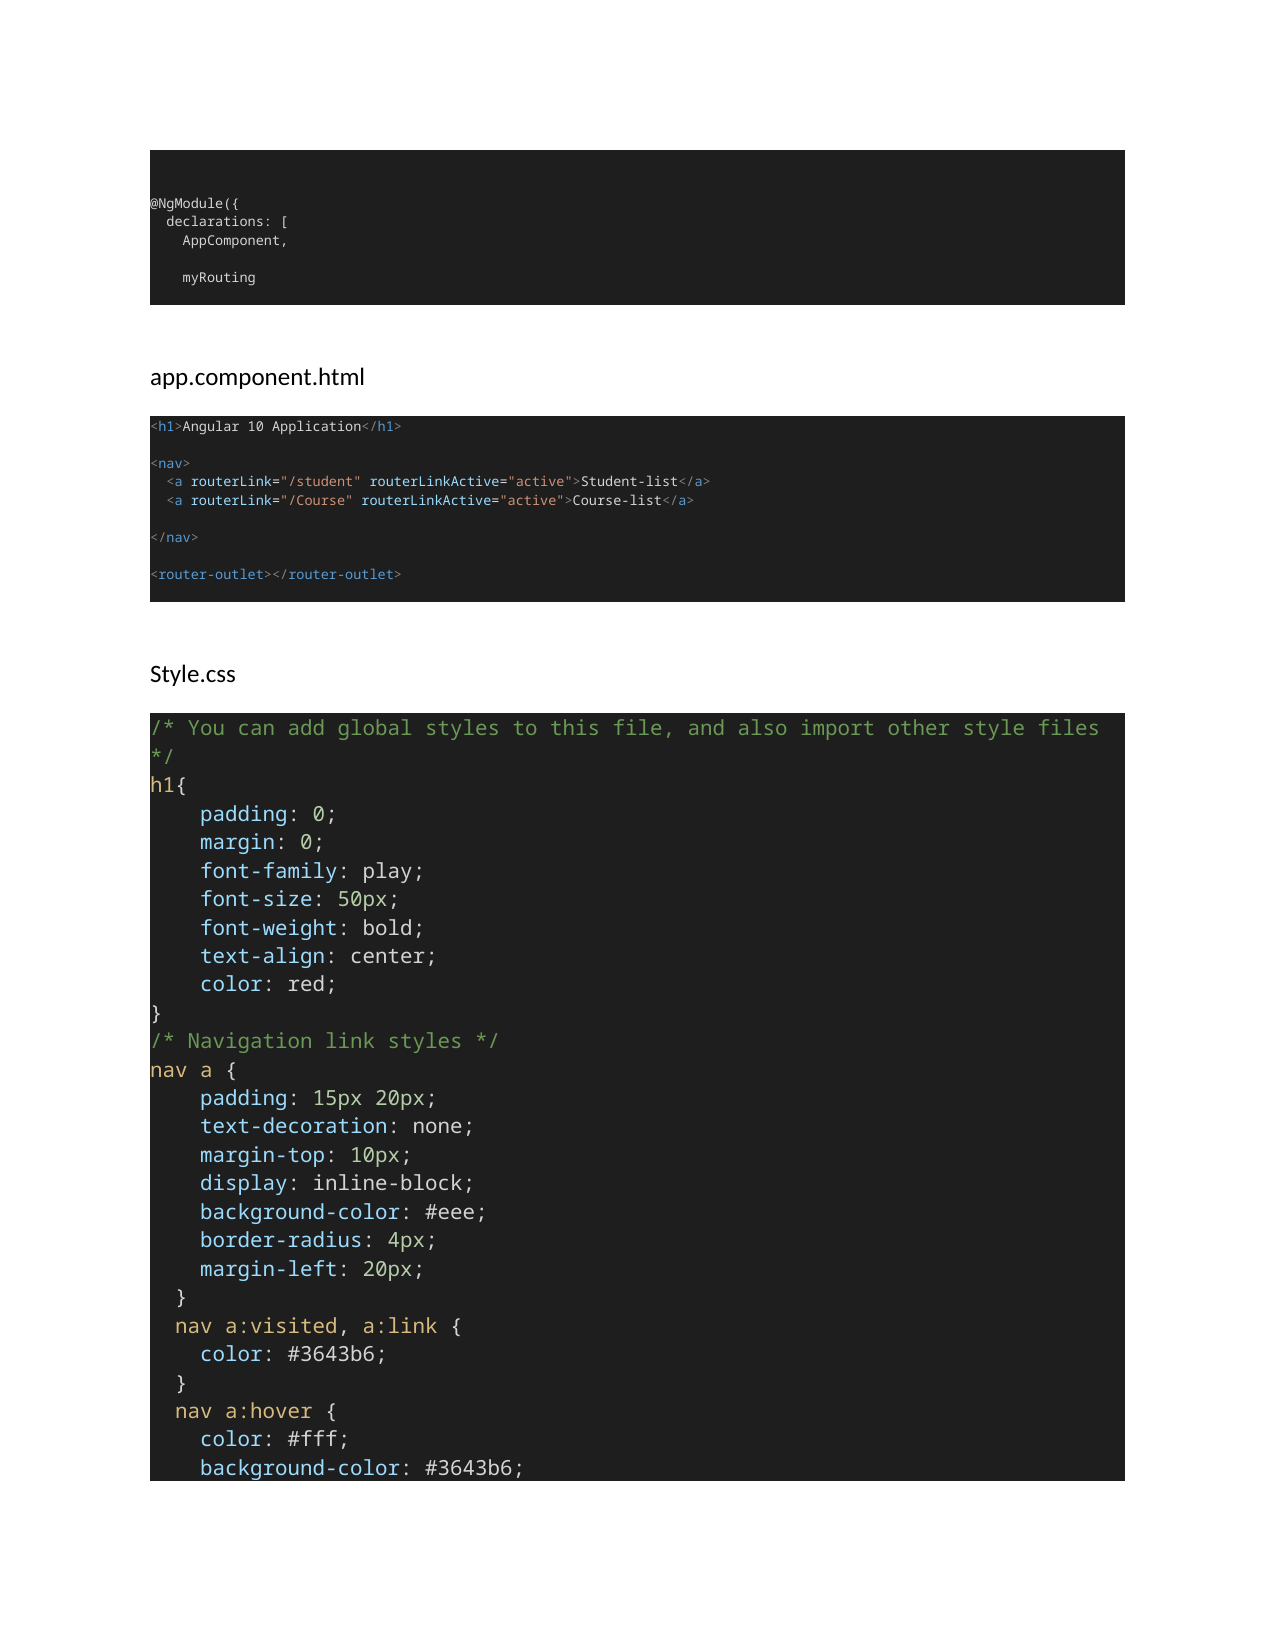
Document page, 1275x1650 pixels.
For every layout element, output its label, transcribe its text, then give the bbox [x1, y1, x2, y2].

text } [150, 998, 1125, 1026]
text } [150, 1282, 1125, 1311]
text h1{ [150, 770, 1125, 799]
text @NgModule({ [150, 193, 1125, 212]
text nav a { [150, 1055, 1125, 1083]
text declarations: [ [150, 212, 1125, 231]
text text-decoration: none; [150, 1112, 1125, 1140]
text <h1>Angular 10 Application</h1> [150, 416, 1125, 435]
text AppComponent, [150, 231, 1125, 249]
text display: inline-block; [150, 1168, 1125, 1197]
text color: #fff; [150, 1424, 1125, 1453]
text /* You can add global styles to this file, and also import other style files */ [150, 713, 1125, 770]
text nav a:hover { [150, 1396, 1125, 1424]
text Style.css [150, 658, 1125, 688]
text } [150, 1368, 1125, 1396]
text /* Navigation link styles */ [150, 1026, 1125, 1055]
text <a routerLink="/Course" routerLinkActive="active">Course-list</a> [150, 491, 1125, 509]
text margin-top: 10px; [150, 1140, 1125, 1168]
text background-color: #eee; [150, 1197, 1125, 1225]
text myRouting [150, 268, 1125, 286]
text font-size: 50px; [150, 884, 1125, 913]
text color: #3643b6; [150, 1339, 1125, 1368]
text font-weight: bold; [150, 913, 1125, 941]
text </nav> [150, 528, 1125, 546]
text margin-left: 20px; [150, 1254, 1125, 1282]
text margin: 0; [150, 827, 1125, 856]
text <a routerLink="/student" routerLinkActive="active">Student-list</a> [150, 472, 1125, 491]
text text-align: center; [150, 941, 1125, 969]
text padding: 15px 20px; [150, 1083, 1125, 1112]
text app.component.html [150, 361, 1125, 391]
text <router-outlet></router-outlet> [150, 565, 1125, 583]
text border-radius: 4px; [150, 1225, 1125, 1254]
text background-color: #3643b6; [150, 1453, 1125, 1481]
text <nav> [150, 453, 1125, 472]
text nav a:visited, a:link { [150, 1311, 1125, 1339]
text font-family: play; [150, 856, 1125, 884]
text color: red; [150, 969, 1125, 998]
text padding: 0; [150, 799, 1125, 827]
